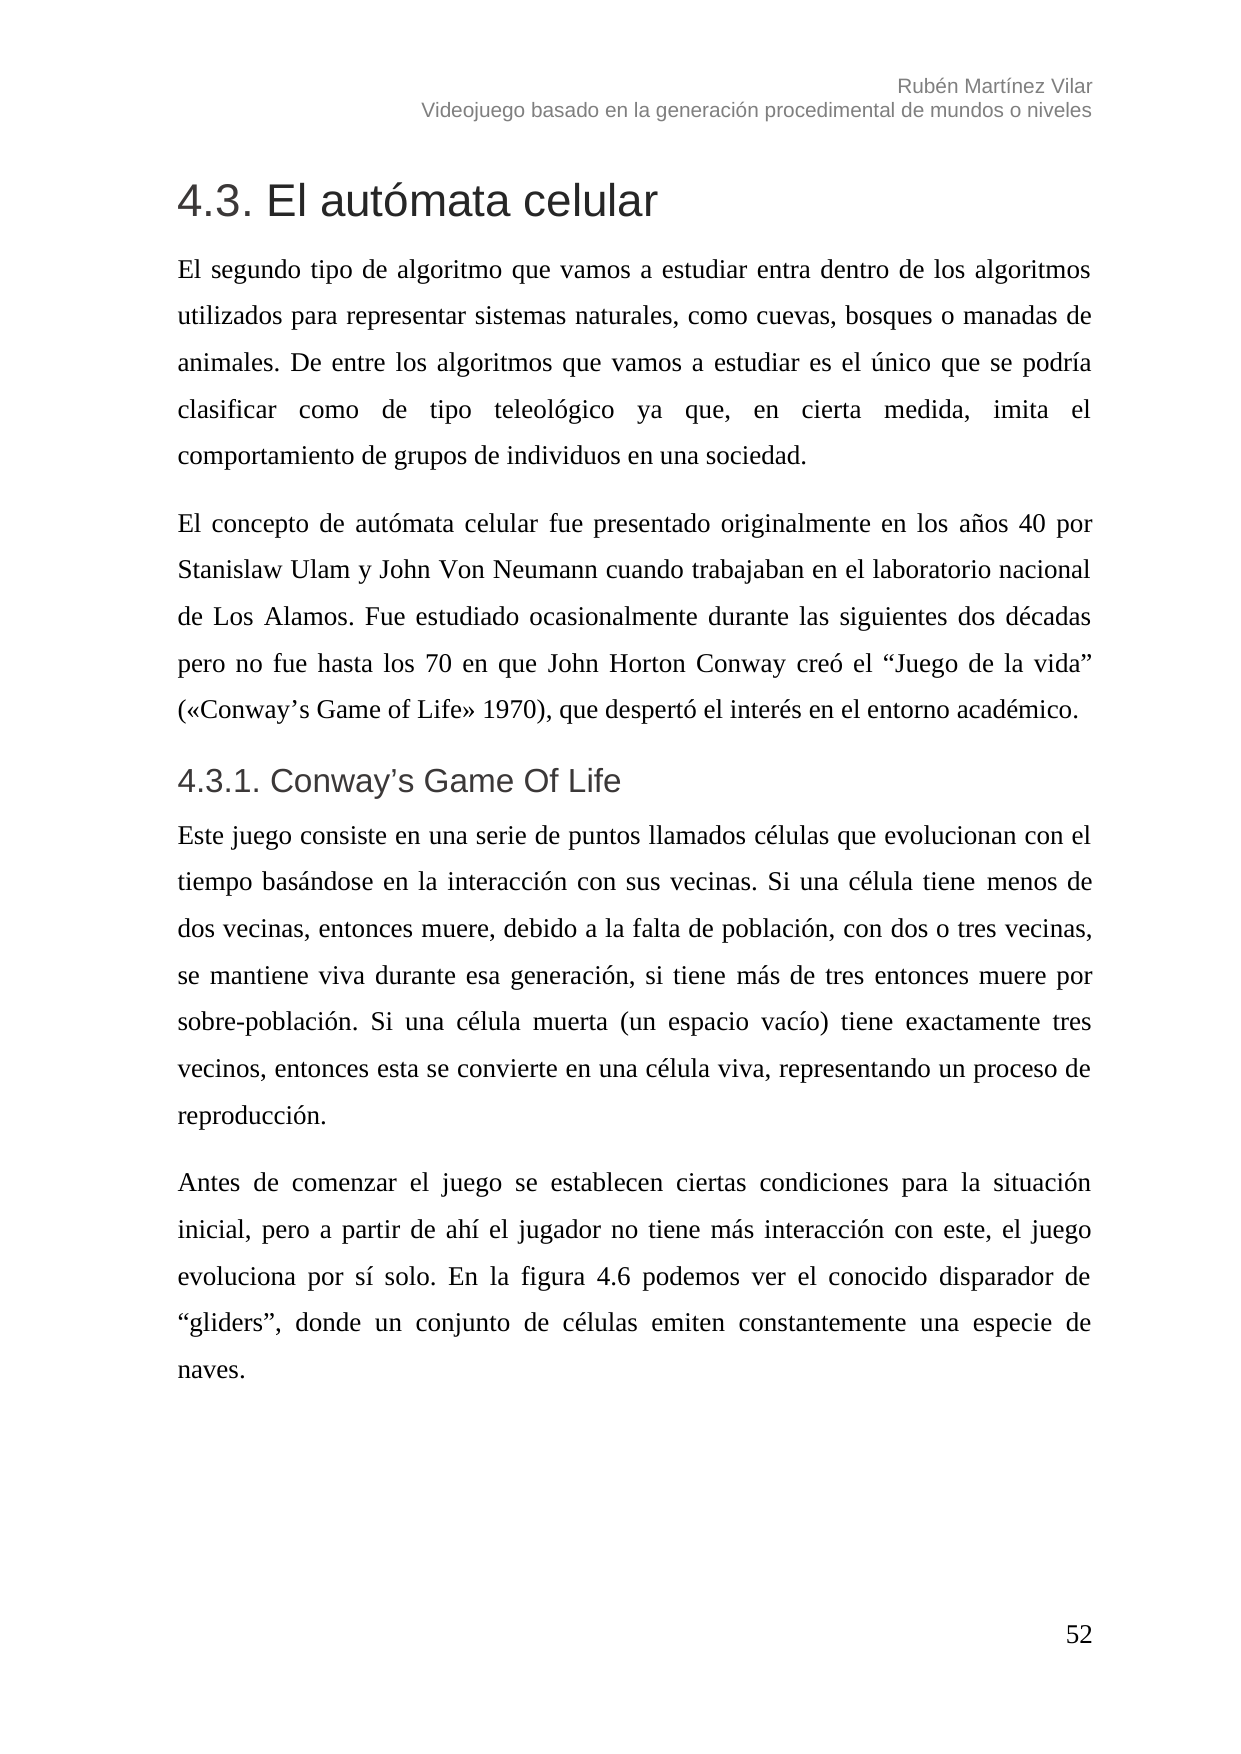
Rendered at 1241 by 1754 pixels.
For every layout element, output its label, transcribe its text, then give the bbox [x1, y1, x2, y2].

text Este juego consiste en una serie de puntos llamados células que evolucionan con el tiempo basándose en la interacción con sus vecinas. Si una célula tiene menos de dos vecinas, entonces muere, debido a la falta de población, con dos o tres vecinas, se mantiene viva durante esa generación, si tiene más de tres entonces muere por sobre-población. Si una célula muerta (un espacio vacío) tiene exactamente tres vecinos, entonces esta se convierte en una célula viva, representando un proceso de reproducción. [177, 819, 1092, 1130]
text El segundo tipo de algoritmo que vamos a estudiar entra dentro de los algoritmos utilizados para representar sistemas naturales, como cuevas, bosques o manadas de animales. De entre los algoritmos que vamos a estudiar es el único que se podría clasificar como de tipo teleológico ya que, en cierta medida, imita el comportamiento de grupos de individuos en una sociedad. [177, 253, 1092, 471]
subtitle El autómata celular [177, 174, 1092, 226]
text Antes de comenzar el juego se establecen ciertas condiciones para la situación inicial, pero a partir de ahí el jugador no tiene más interacción con este, el juego evoluciona por sí solo. En la figura 4.6 podemos ver el conocido disparador de “gliders”, donde un conjunto de células emiten constantemente una especie de naves. [177, 1166, 1092, 1384]
subtitle Conway’s Game Of Life [177, 761, 1092, 799]
text El concepto de autómata celular fue presentado originalmente en los años 40 por Stanislaw Ulam y John Von Neumann cuando trabajaban en el laboratorio nacional de Los Alamos. Fue estudiado ocasionalmente durante las siguientes dos décadas pero no fue hasta los 70 en que John Horton Conway creó el “Juego de la vida” («Conway’s Game of Life» 1970), que despertó el interés en el entorno académico. [177, 507, 1092, 725]
